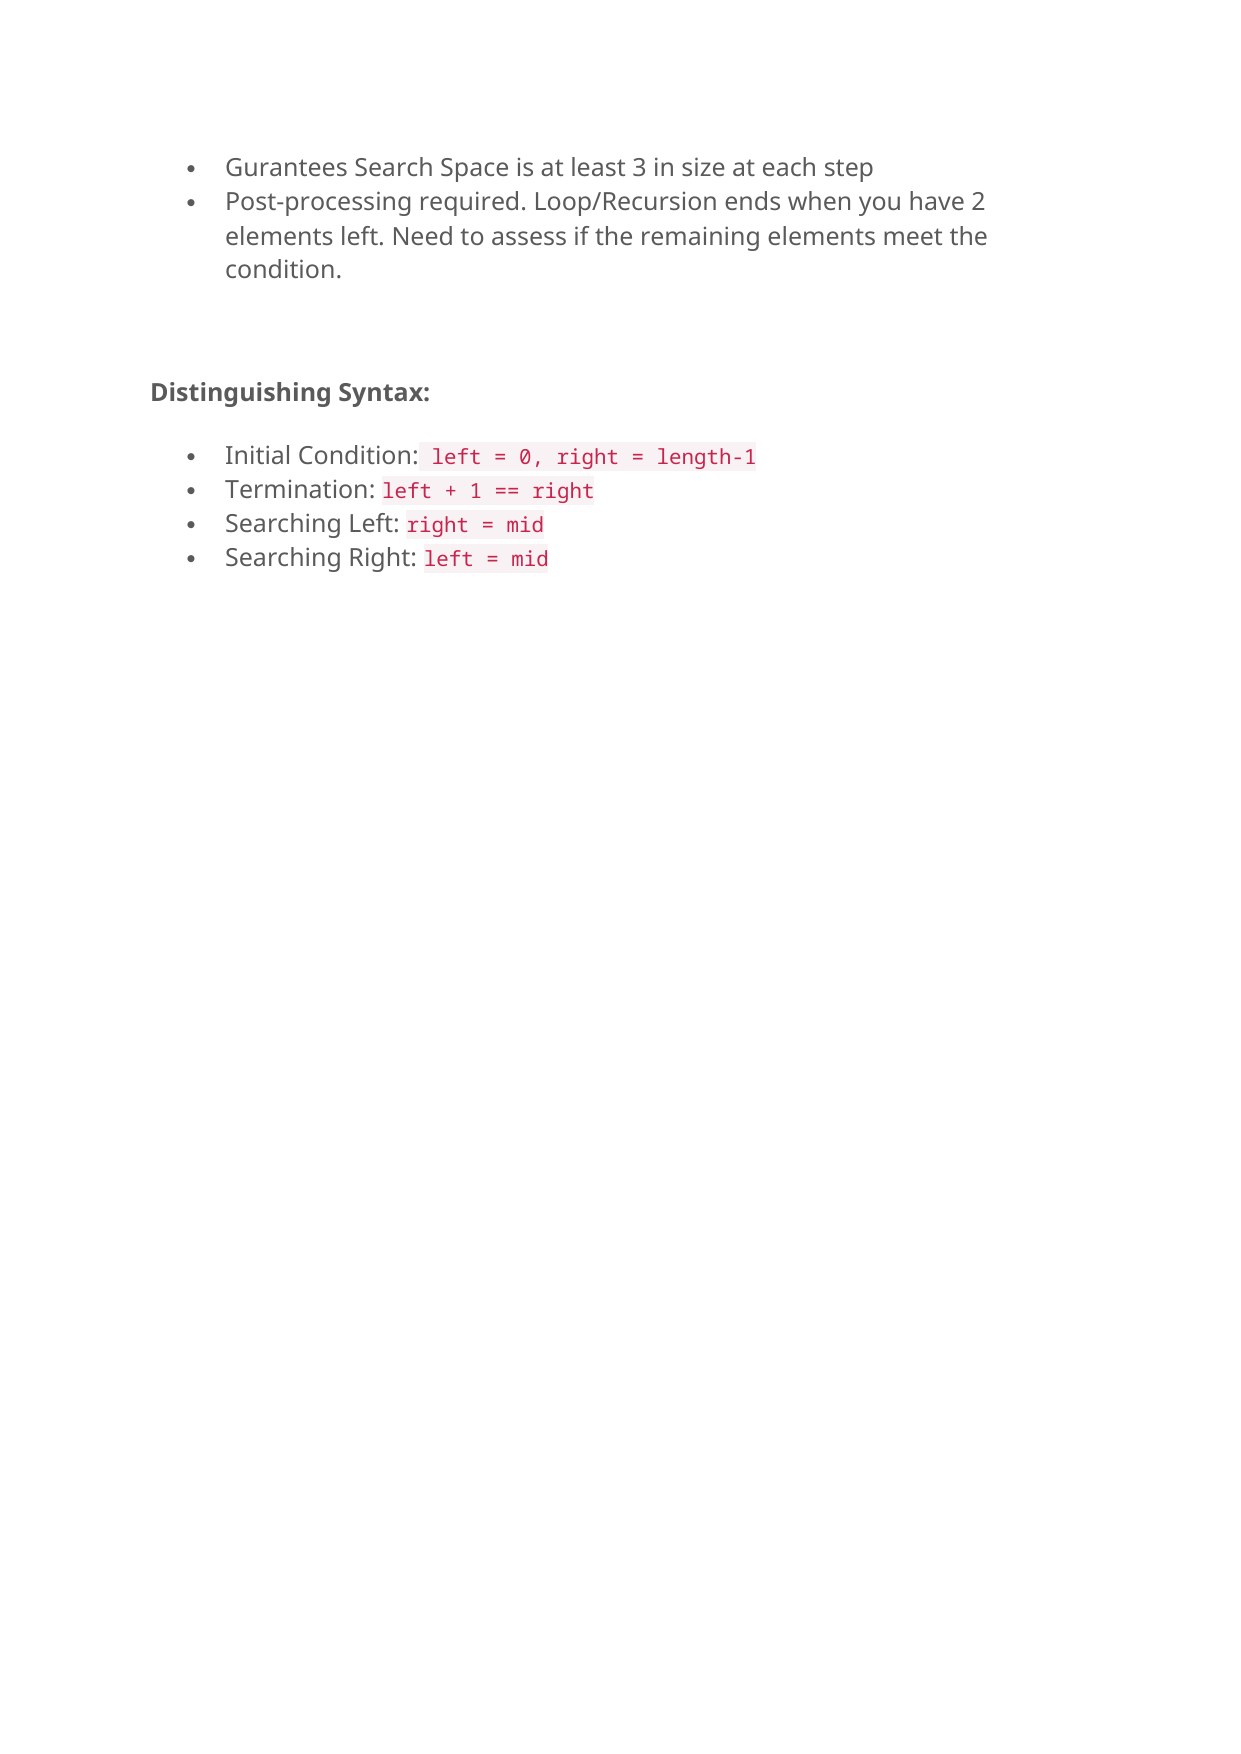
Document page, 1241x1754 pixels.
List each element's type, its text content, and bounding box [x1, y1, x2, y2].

list Termination: left + 1 == right [187, 472, 1090, 506]
list Searching Left: right = mid [187, 506, 1090, 540]
list Gurantees Search Space is at least 3 in size at each step [187, 150, 1090, 184]
list Initial Condition: left = 0, right = length-1 [187, 438, 1090, 472]
text Distinguishing Syntax: [150, 374, 1090, 408]
list Post-processing required. Loop/Recursion ends when you have 2 elements left. Need to assess if the remaining elements meet the condition. [187, 184, 1090, 286]
list Searching Right: left = mid [187, 540, 1090, 574]
